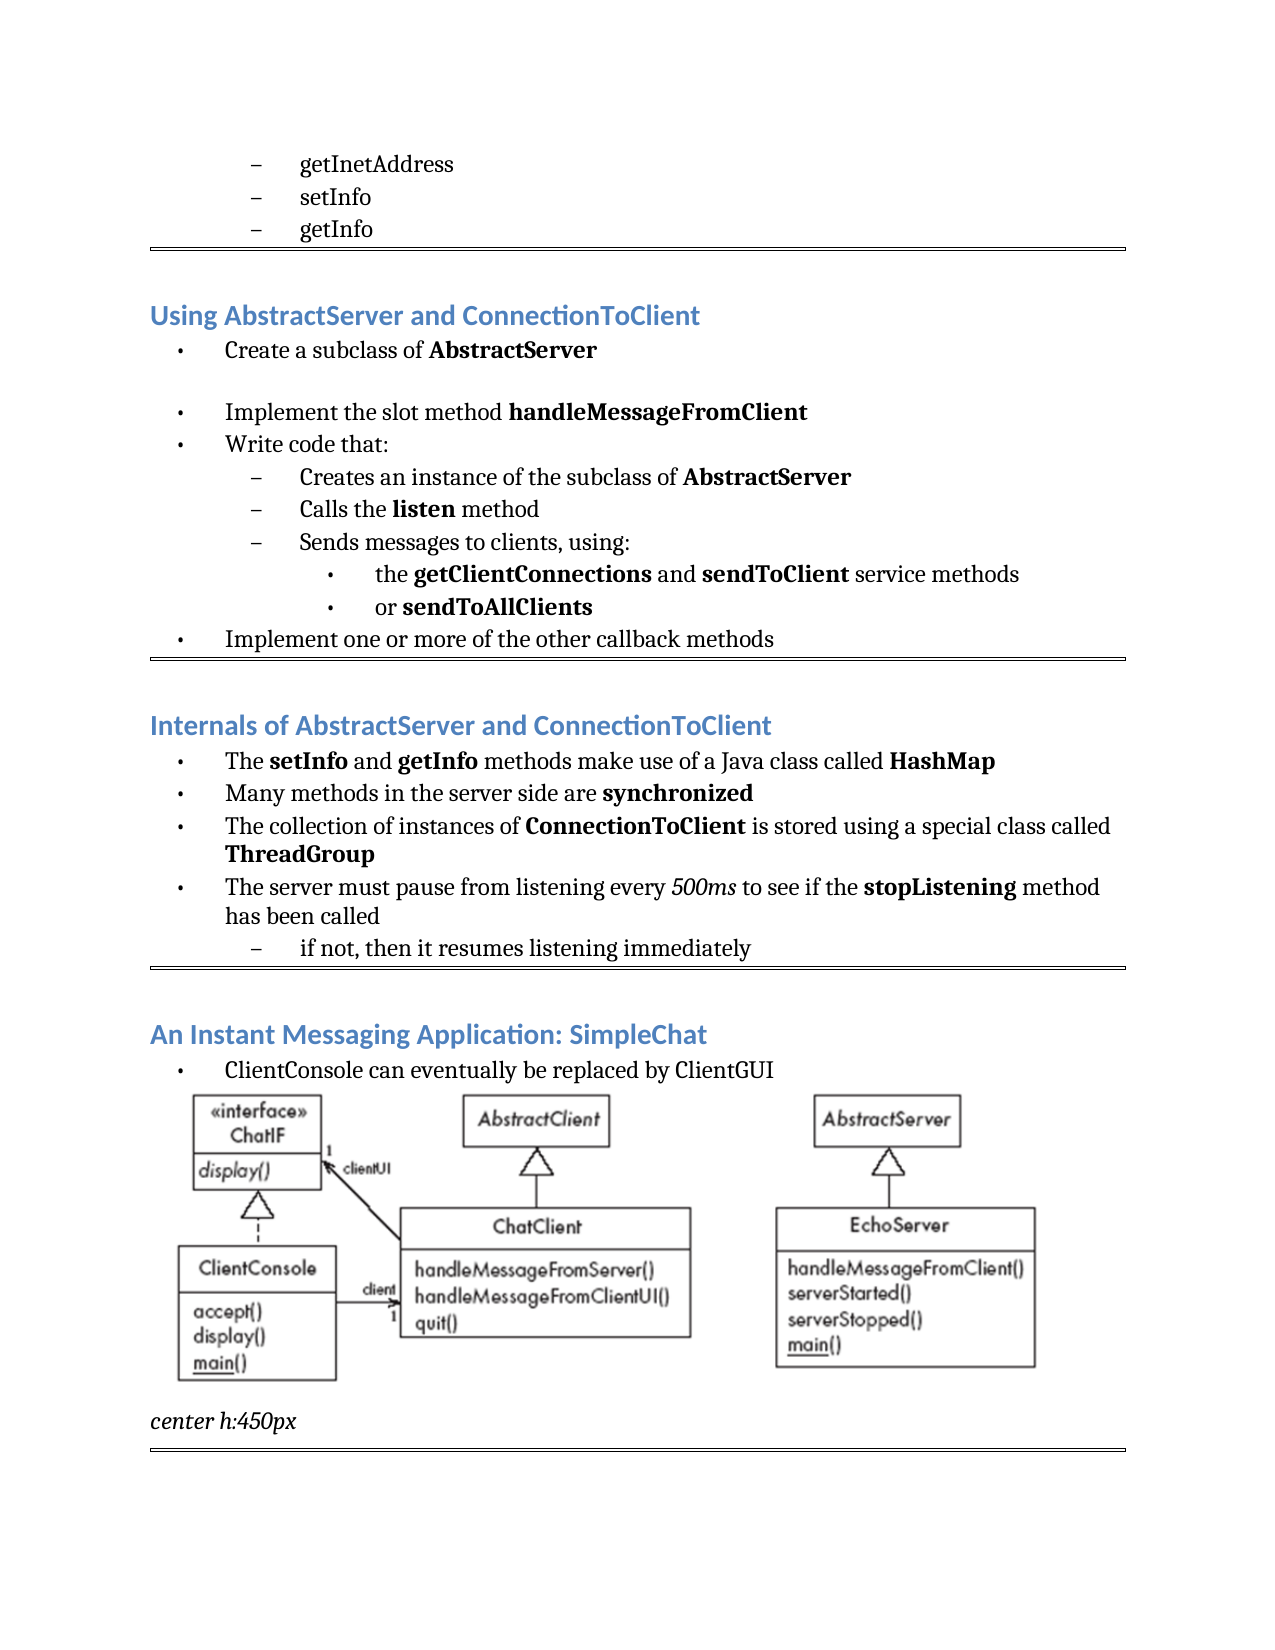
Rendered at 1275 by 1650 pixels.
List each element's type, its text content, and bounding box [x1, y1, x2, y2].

list Write code that: [175, 430, 1125, 459]
list The collection of instances of ConnectionToClient is stored using a special class called ThreadGroup [175, 812, 1125, 869]
list Many methods in the server side are synchronized [175, 779, 1125, 808]
list Implement one or more of the other callback methods [175, 625, 1125, 654]
subtitle Internals of AbstractServer and ConnectionToClient [150, 707, 1125, 743]
subtitle Using AbstractServer and ConnectionToClient [150, 297, 1125, 333]
picture [168, 1088, 1044, 1386]
text center h:450px [150, 1407, 1125, 1436]
list Creates an instance of the subclass of AbstractServer [250, 463, 1125, 491]
list getInetAddress [250, 150, 1125, 179]
list ClientConsole can eventually be replaced by ClientGUI [175, 1056, 1125, 1084]
subtitle An Instant Messaging Application: SimpleChat [150, 1016, 1125, 1052]
list setInfo [250, 182, 1125, 211]
list The setInfo and getInfo methods make use of a Java class called HashMap [175, 747, 1125, 775]
list or sendToAllClients [325, 593, 1125, 621]
list Create a subclass of AbstractServer [175, 336, 1125, 394]
list Implement the slot method handleMessageFromClient [175, 398, 1125, 426]
list Calls the listen method [250, 495, 1125, 524]
list getInfo [250, 215, 1125, 244]
list the getClientConnections and sendToClient service methods [325, 560, 1125, 589]
list The server must pause from listening every 500ms to see if the stopListening method has been called [175, 873, 1125, 930]
list Sends messages to clients, using: [250, 528, 1125, 556]
list if not, then it resumes listening immediately [250, 934, 1125, 963]
